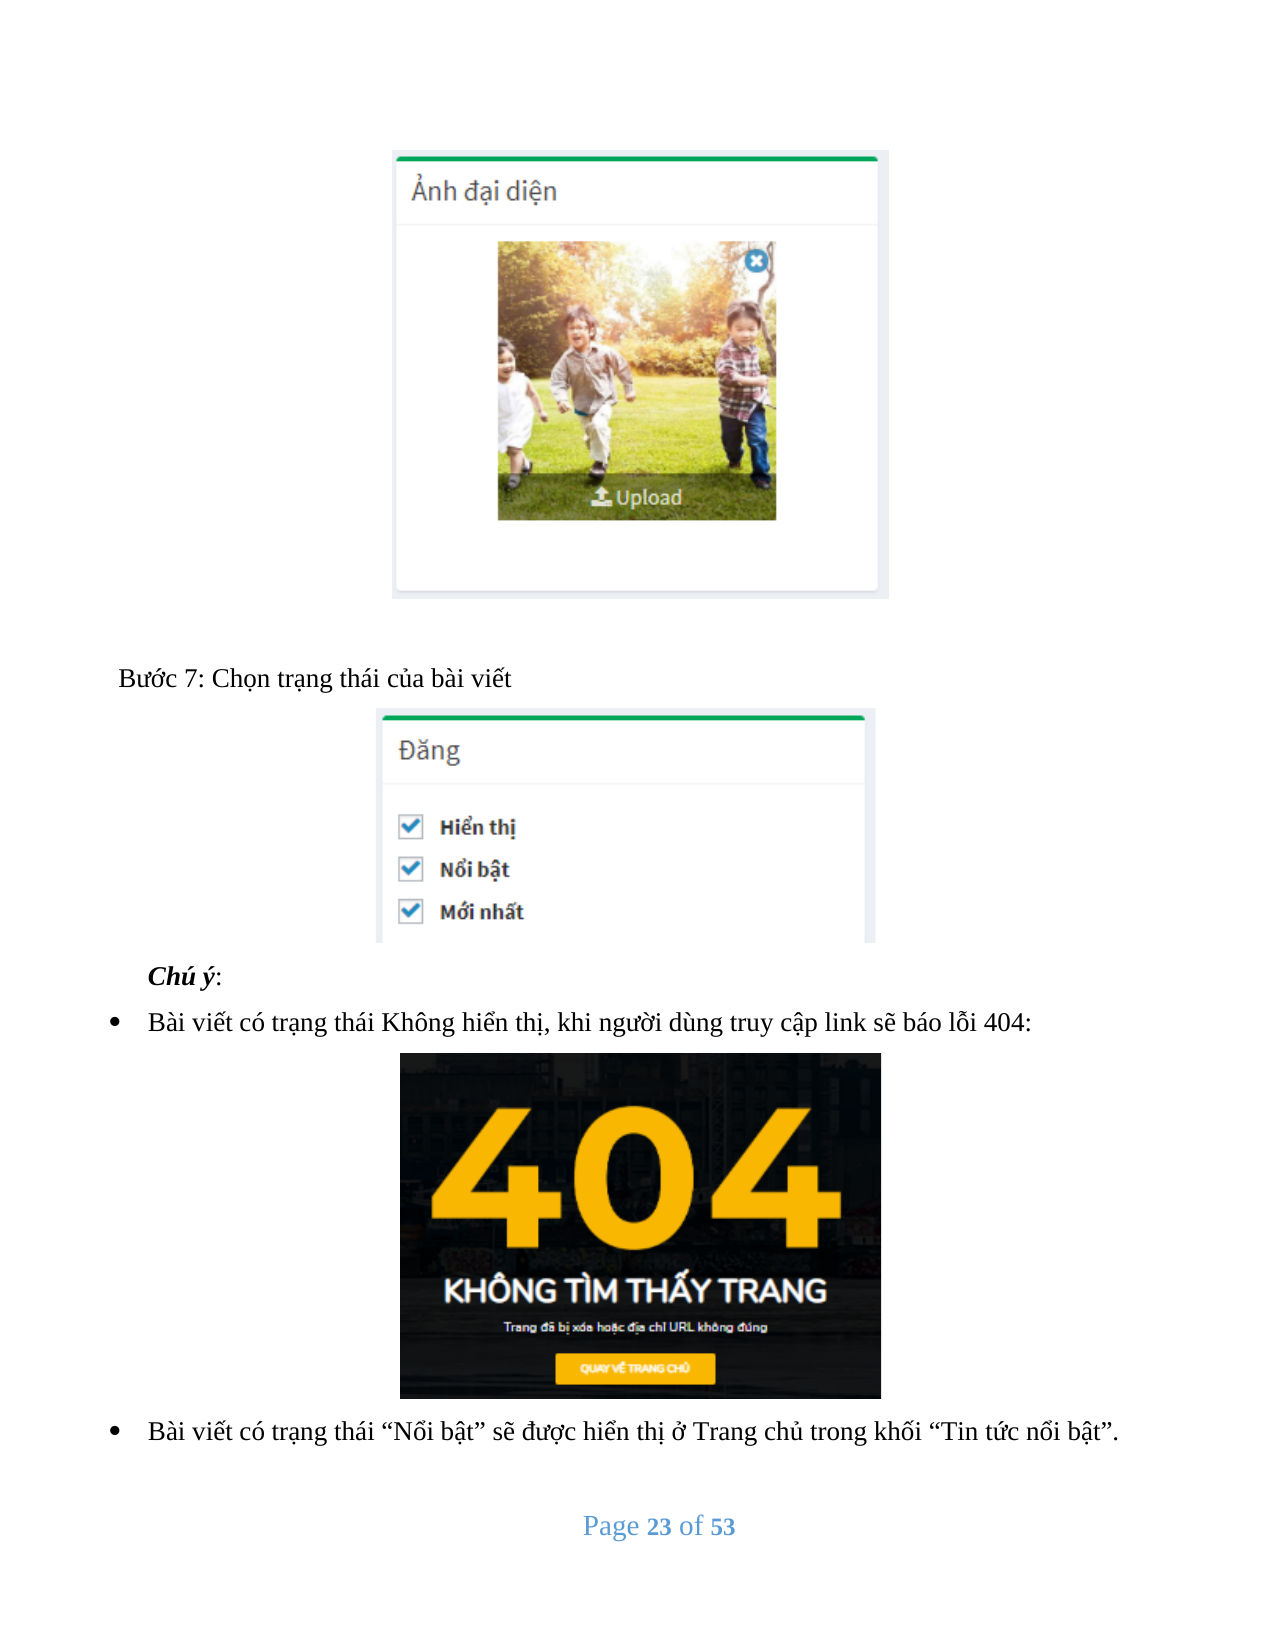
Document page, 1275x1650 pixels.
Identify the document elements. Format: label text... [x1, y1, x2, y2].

text Bước 7: Chọn trạng thái của bài viết [118, 662, 1133, 693]
list Bài viết có trạng thái Không hiển thị, khi người dùng truy cập link sẽ báo lỗi 404: [110, 1006, 1133, 1038]
text Chú ý: [148, 960, 1133, 991]
picture [392, 150, 889, 599]
list Bài viết có trạng thái “Nổi bật” sẽ được hiển thị ở Trang chủ trong khối “Tin tức nổi bật”. [110, 1415, 1133, 1447]
picture [375, 708, 876, 943]
picture [400, 1053, 882, 1399]
